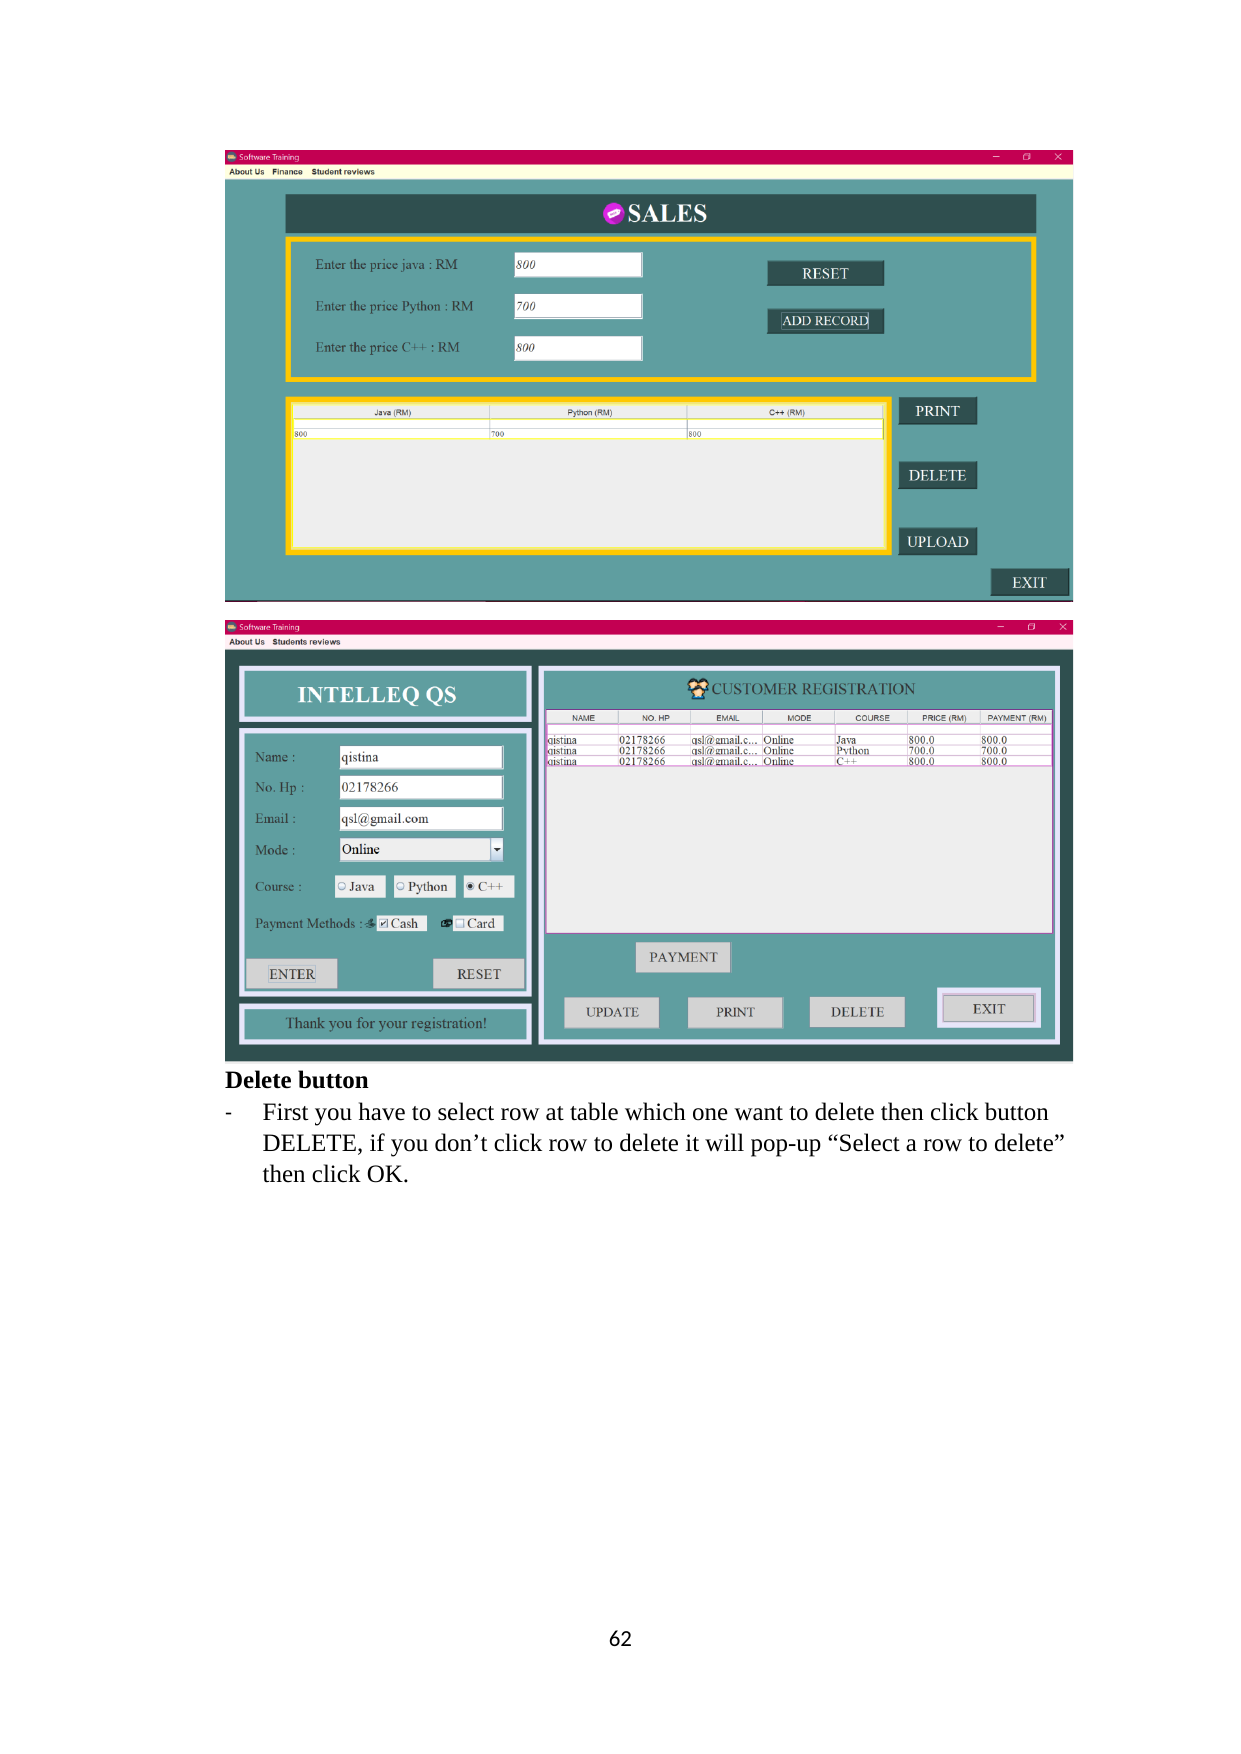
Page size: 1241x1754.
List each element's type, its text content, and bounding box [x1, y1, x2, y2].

list First you have to select row at table which one want to delete then click button DELETE, if you don’t click row to delete it will pop-up “Select a row to delete” then click OK. [225, 1097, 1090, 1188]
picture [225, 150, 1074, 602]
picture [225, 620, 1074, 1064]
list Delete button [225, 1066, 1090, 1094]
